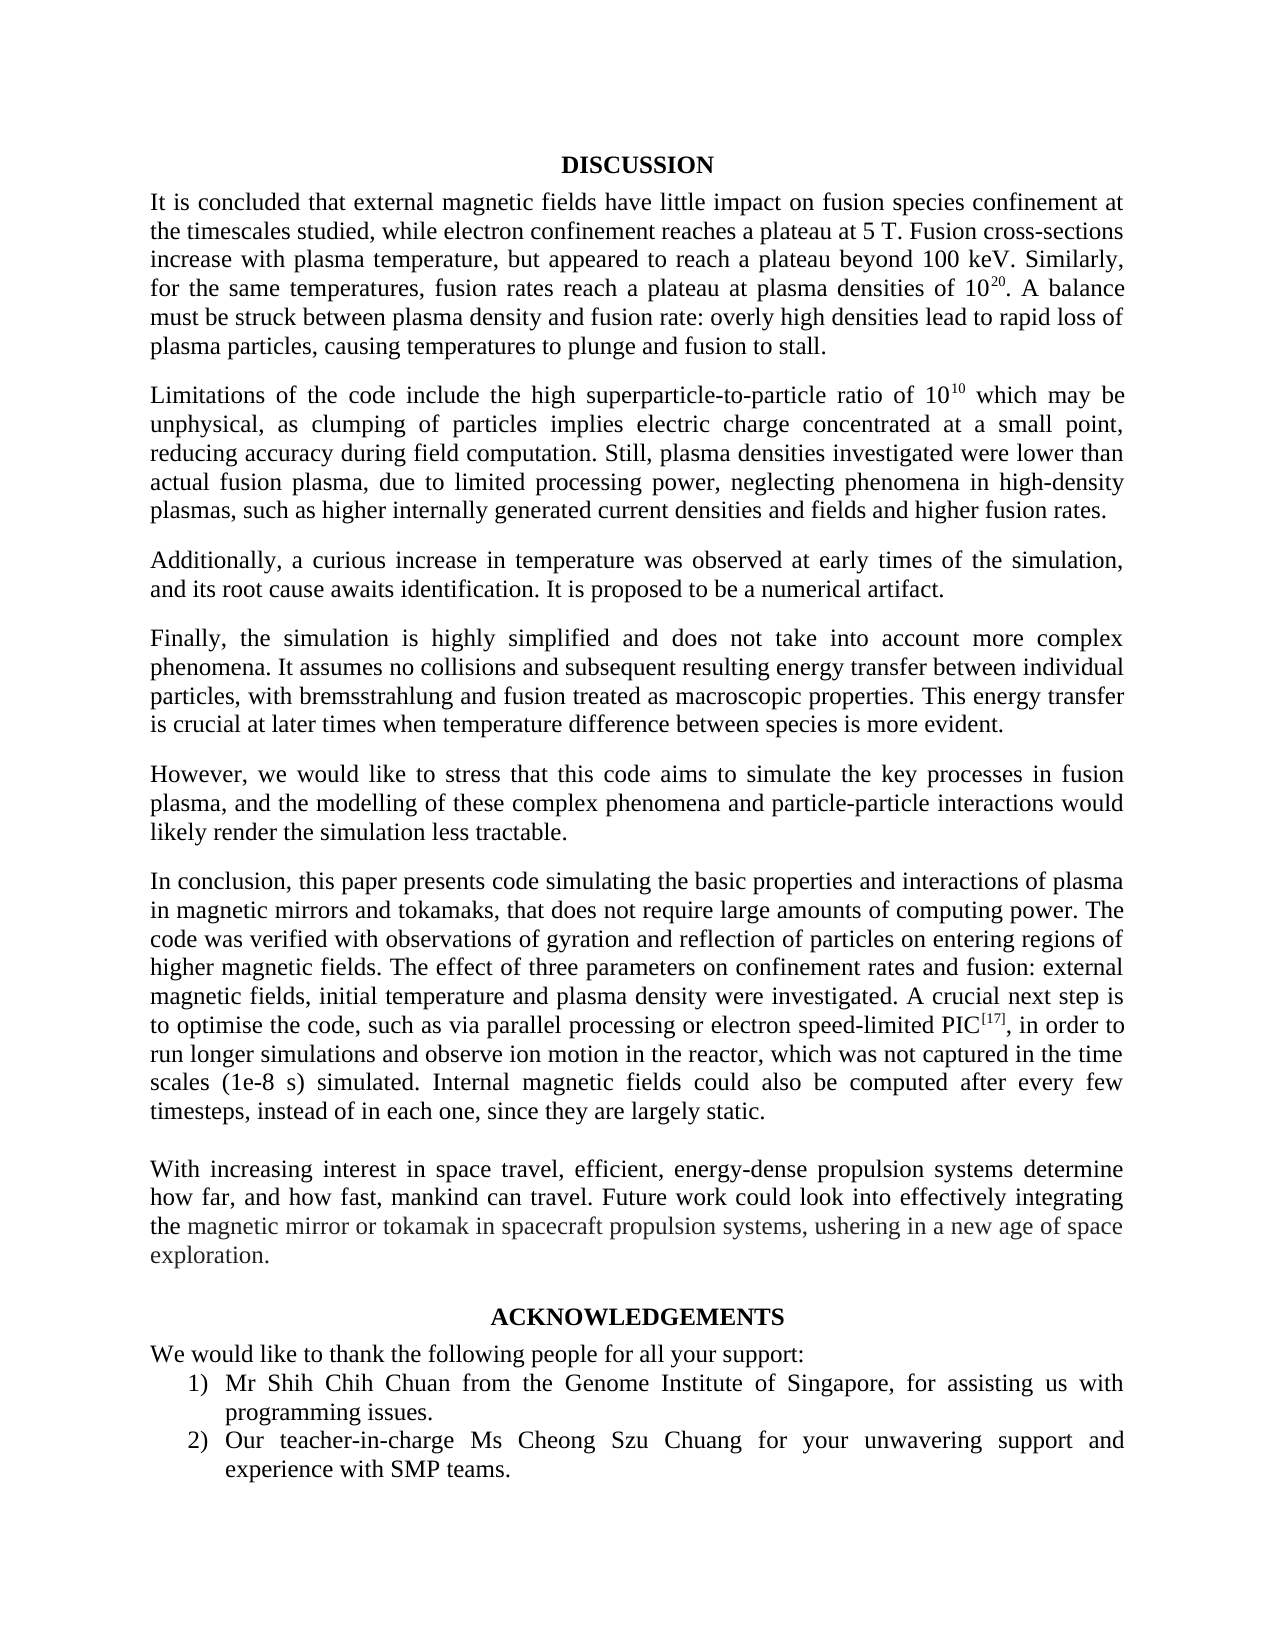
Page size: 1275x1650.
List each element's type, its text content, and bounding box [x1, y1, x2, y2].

text Additionally, a curious increase in temperature was observed at early times of the simulation, and its root cause awaits identification. It is proposed to be a numerical artifact. [150, 545, 1125, 602]
text In conclusion, this paper presents code simulating the basic properties and interactions of plasma in magnetic mirrors and tokamaks, that does not require large amounts of computing power. The code was verified with observations of gyration and reflection of particles on entering regions of higher magnetic fields. The effect of three parameters on confinement rates and fusion: external magnetic fields, initial temperature and plasma density were investigated. A crucial next step is to optimise the code, such as via parallel processing or electron speed-limited PIC[17], in order to run longer simulations and observe ion motion in the reactor, which was not captured in the time scales (1e-8 s) simulated. Internal magnetic fields could also be computed after every few timesteps, instead of in each one, since they are largely static. [150, 866, 1125, 1125]
text It is concluded that external magnetic fields have little impact on fusion species confinement at the timescales studied, while electron confinement reaches a plateau at 5 T. Fusion cross-sections increase with plasma temperature, but appeared to reach a plateau beyond 100 keV. Similarly, for the same temperatures, fusion rates reach a plateau at plasma densities of 1020. A balance must be struck between plasma density and fusion rate: overly high densities lead to rapid loss of plasma particles, causing temperatures to plunge and fusion to stall. [150, 187, 1125, 359]
subtitle DISCUSSION [150, 150, 1125, 179]
text However, we would like to stress that this code aims to simulate the key processes in fusion plasma, and the modelling of these complex phenomena and particle-particle interactions would likely render the simulation less tractable. [150, 759, 1125, 845]
text We would like to thank the following people for all your support: [150, 1339, 1125, 1368]
text Finally, the simulation is highly simplified and does not take into account more complex phenomena. It assumes no collisions and subsequent resulting energy transfer between individual particles, with bremsstrahlung and fusion treated as macroscopic properties. This energy transfer is crucial at later times when temperature difference between species is more evident. [150, 623, 1125, 738]
list Our teacher-in-charge Ms Cheong Szu Chuang for your unwavering support and experience with SMP teams. [187, 1425, 1125, 1483]
text With increasing interest in space travel, efficient, energy-dense propulsion systems determine how far, and how fast, mankind can travel. Future work could look into effectively integrating the magnetic mirror or tokamak in spacecraft propulsion systems, ushering in a new age of space exploration. [150, 1154, 1125, 1269]
text Limitations of the code include the high superparticle-to-particle ratio of 1010 which may be unphysical, as clumping of particles implies electric charge concentrated at a small point, reducing accuracy during field computation. Still, plasma densities investigated were lower than actual fusion plasma, due to limited processing power, neglecting phenomena in high-density plasmas, such as higher internally generated current densities and fields and higher fusion rates. [150, 380, 1125, 524]
subtitle ACKNOWLEDGEMENTS [150, 1302, 1125, 1331]
list Mr Shih Chih Chuan from the Genome Institute of Singapore, for assisting us with programming issues. [187, 1368, 1125, 1425]
